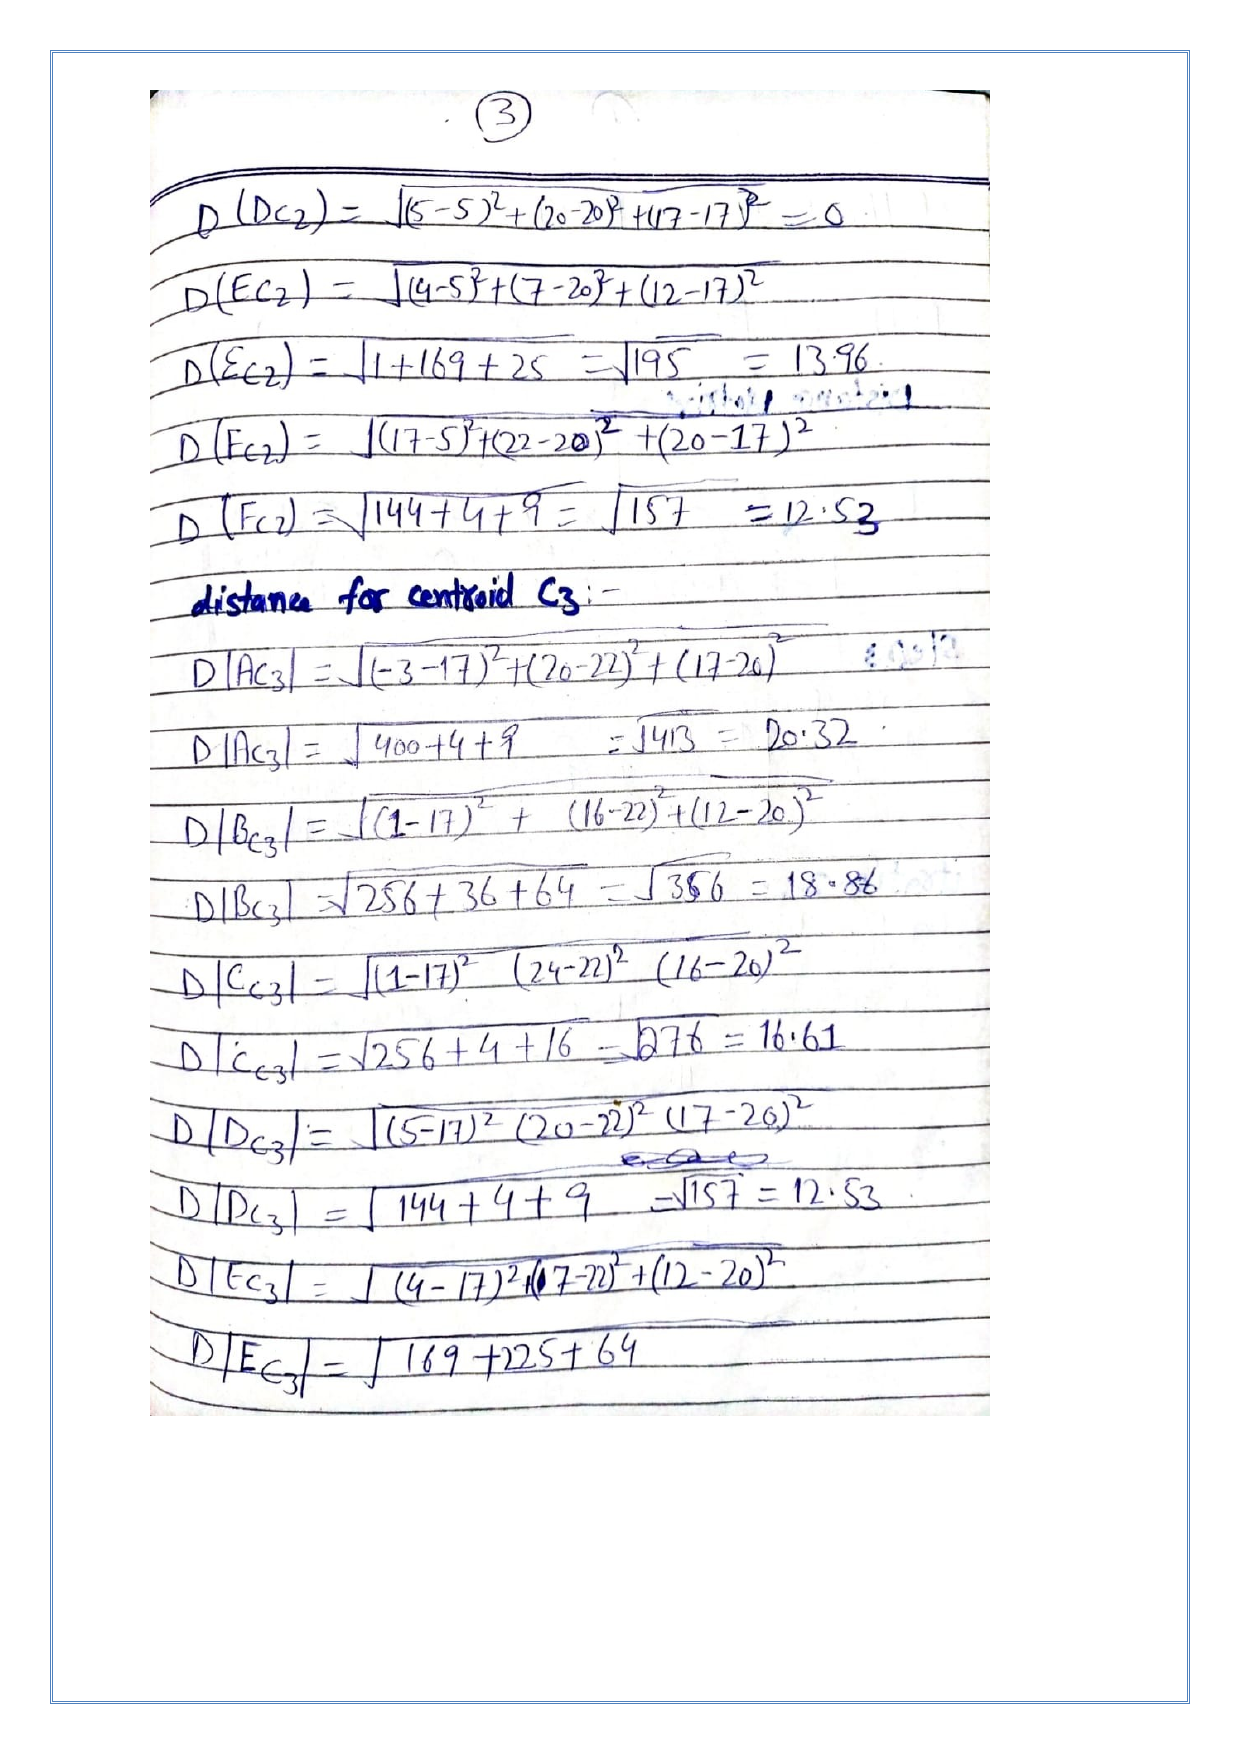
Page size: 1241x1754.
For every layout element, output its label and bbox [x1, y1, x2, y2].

picture [150, 90, 990, 1416]
